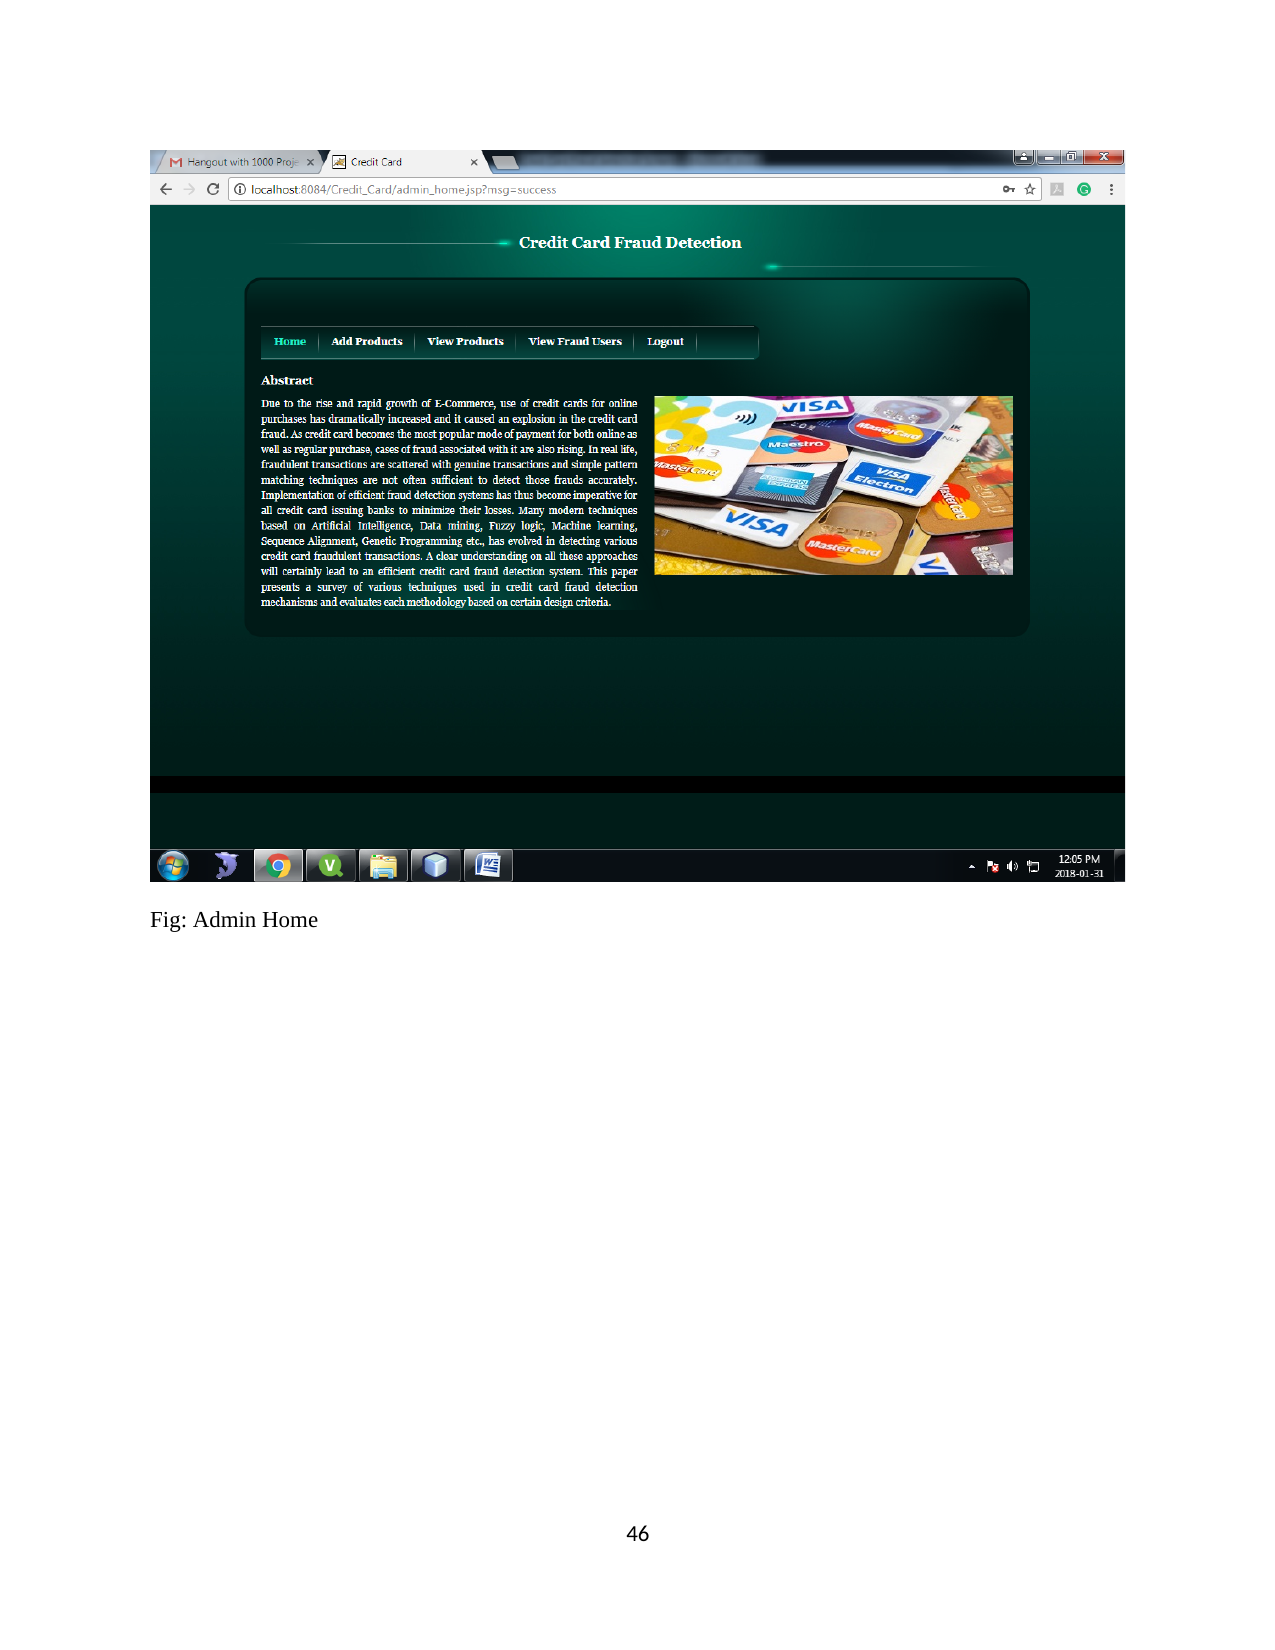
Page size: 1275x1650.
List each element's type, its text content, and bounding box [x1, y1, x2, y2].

picture [150, 150, 1125, 882]
text Fig: Admin Home [150, 906, 1125, 933]
